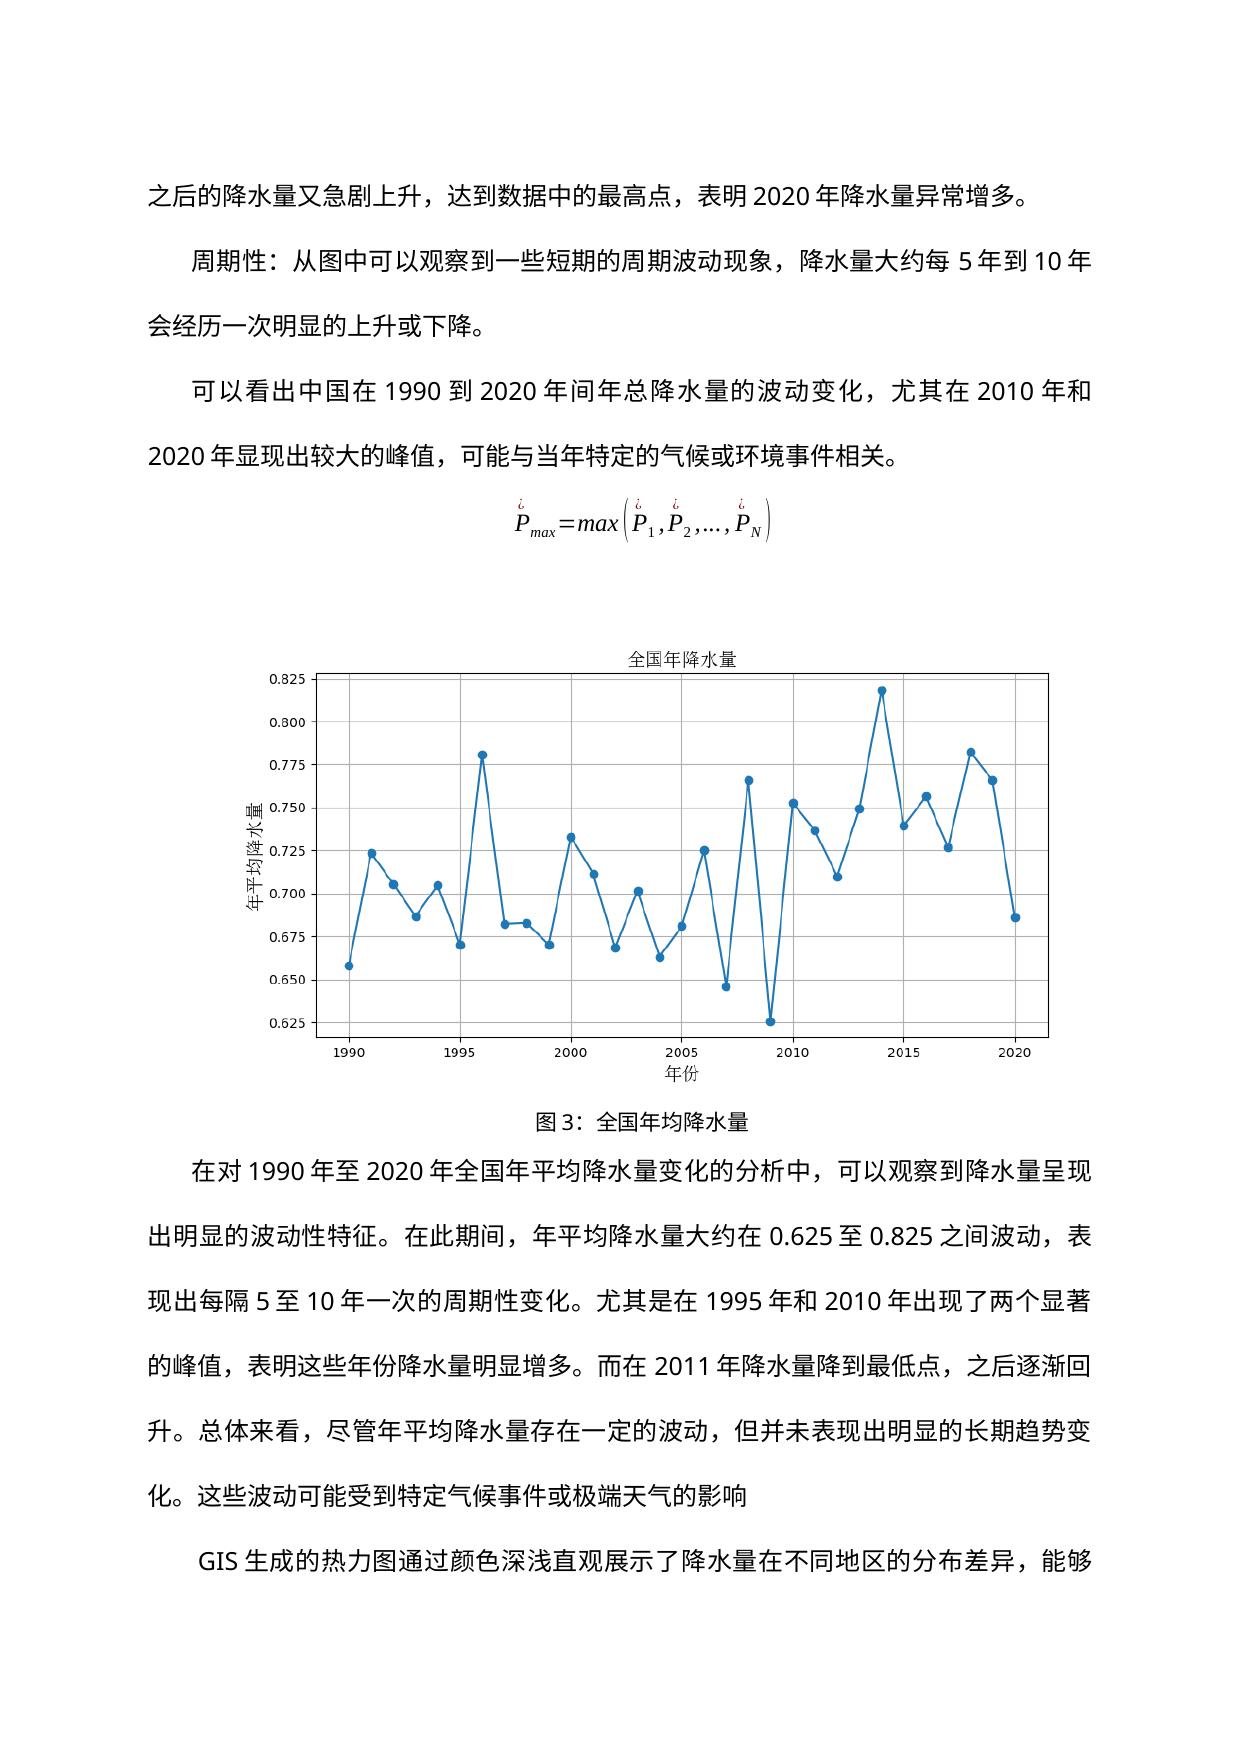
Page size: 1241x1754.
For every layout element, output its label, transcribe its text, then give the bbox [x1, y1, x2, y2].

picture [197, 617, 1142, 1089]
text 周期性：从图中可以观察到一些短期的周期波动现象，降水量大约每5年到10年会经历一次明显的上升或下降。 [148, 227, 1092, 357]
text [148, 1527, 1092, 1592]
text 在对1990年至2020年全国年平均降水量变化的分析中，可以观察到降水量呈现出明显的波动性特征。在此期间，年平均降水量大约在0.625至0.825之间波动，表现出每隔5至10年一次的周期性变化。尤其是在1995年和2010年出现了两个显著的峰值，表明这些年份降水量明显增多。而在2011年降水量降到最低点，之后逐渐回升。总体来看，尽管年平均降水量存在一定的波动，但并未表现出明显的长期趋势变化。这些波动可能受到特定气候事件或极端天气的影响 [148, 1137, 1092, 1527]
text 可以看出中国在1990到2020年间年总降水量的波动变化，尤其在2010年和2020年显现出较大的峰值，可能与当年特定的气候或环境事件相关。 [148, 357, 1092, 487]
text 图3：全国年均降水量 [148, 1104, 1092, 1137]
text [148, 162, 1092, 227]
